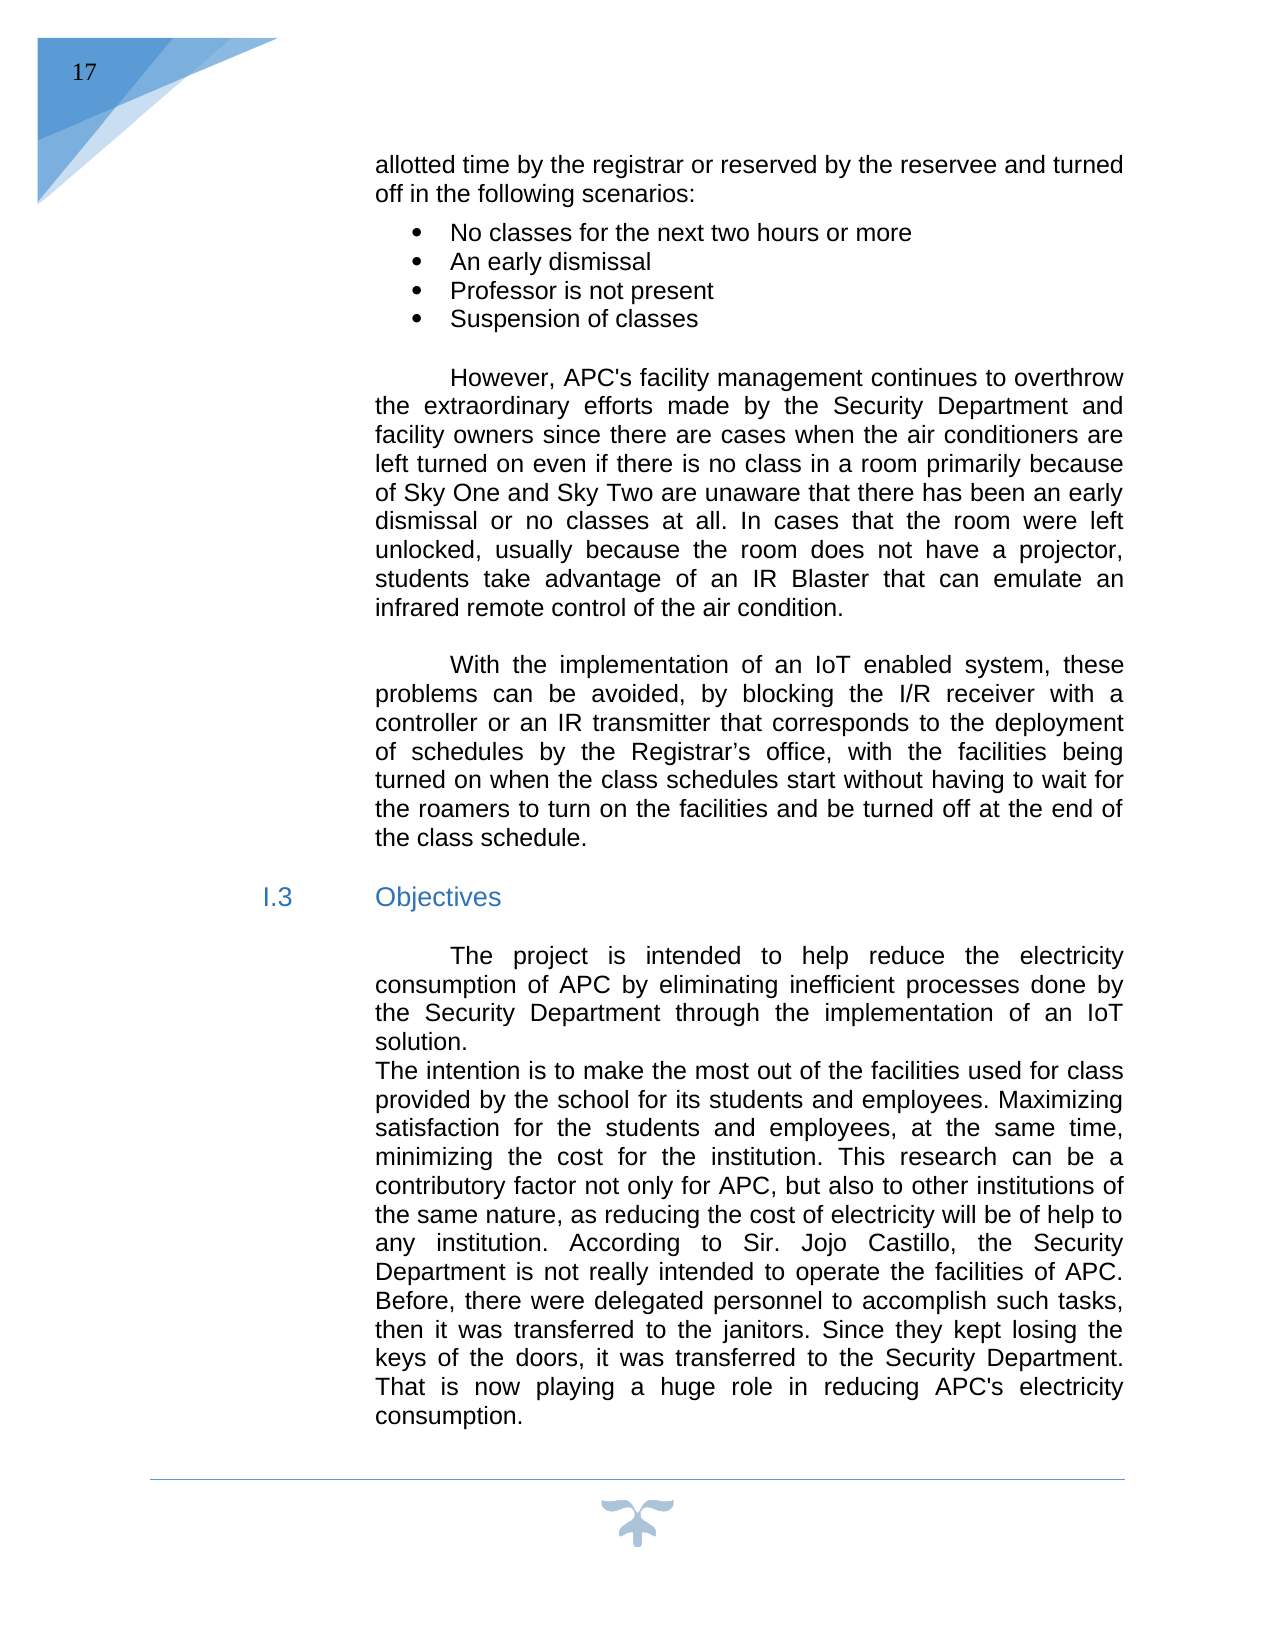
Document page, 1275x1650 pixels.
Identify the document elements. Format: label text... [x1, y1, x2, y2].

list Professor is not present [412, 276, 1125, 304]
list Suspension of classes [412, 304, 1125, 333]
subtitle Objectives [262, 881, 1125, 912]
list With the implementation of an IoT enabled system, these problems can be avoided, by blocking the I/R receiver with a controller or an IR transmitter that corresponds to the deployment of schedules by the Registrar’s office, with the facilities being turned on when the class schedules start without having to wait for the roamers to turn on the facilities and be turned off at the end of the class schedule. [375, 650, 1125, 852]
text The project is intended to help reduce the electricity consumption of APC by eliminating inefficient processes done by the Security Department through the implementation of an IoT solution. [375, 941, 1125, 1056]
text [375, 150, 1125, 207]
text The intention is to make the most out of the facilities used for class provided by the school for its students and employees. Maximizing satisfaction for the students and employees, at the same time, minimizing the cost for the institution. This research can be a contributory factor not only for APC, but also to other institutions of the same nature, as reducing the cost of electricity will be of help to any institution. According to Sir. Jojo Castillo, the Security Department is not really intended to operate the facilities of APC. Before, there were delegated personnel to accomplish such tasks, then it was transferred to the janitors. Since they kept losing the keys of the doors, it was transferred to the Security Department. That is now playing a huge role in reducing APC's electricity consumption. [375, 1056, 1125, 1430]
list An early dismissal [412, 247, 1125, 276]
text However, APC's facility management continues to overthrow the extraordinary efforts made by the Security Department and facility owners since there are cases when the air conditioners are left turned on even if there is no class in a room primarily because of Sky One and Sky Two are unaware that there has been an early dismissal or no classes at all. In cases that the room were left unlocked, usually because the room does not have a projector, students take advantage of an IR Blaster that can emulate an infrared remote control of the air condition. [375, 362, 1125, 621]
list No classes for the next two hours or more [412, 218, 1125, 247]
picture [37, 37, 279, 206]
